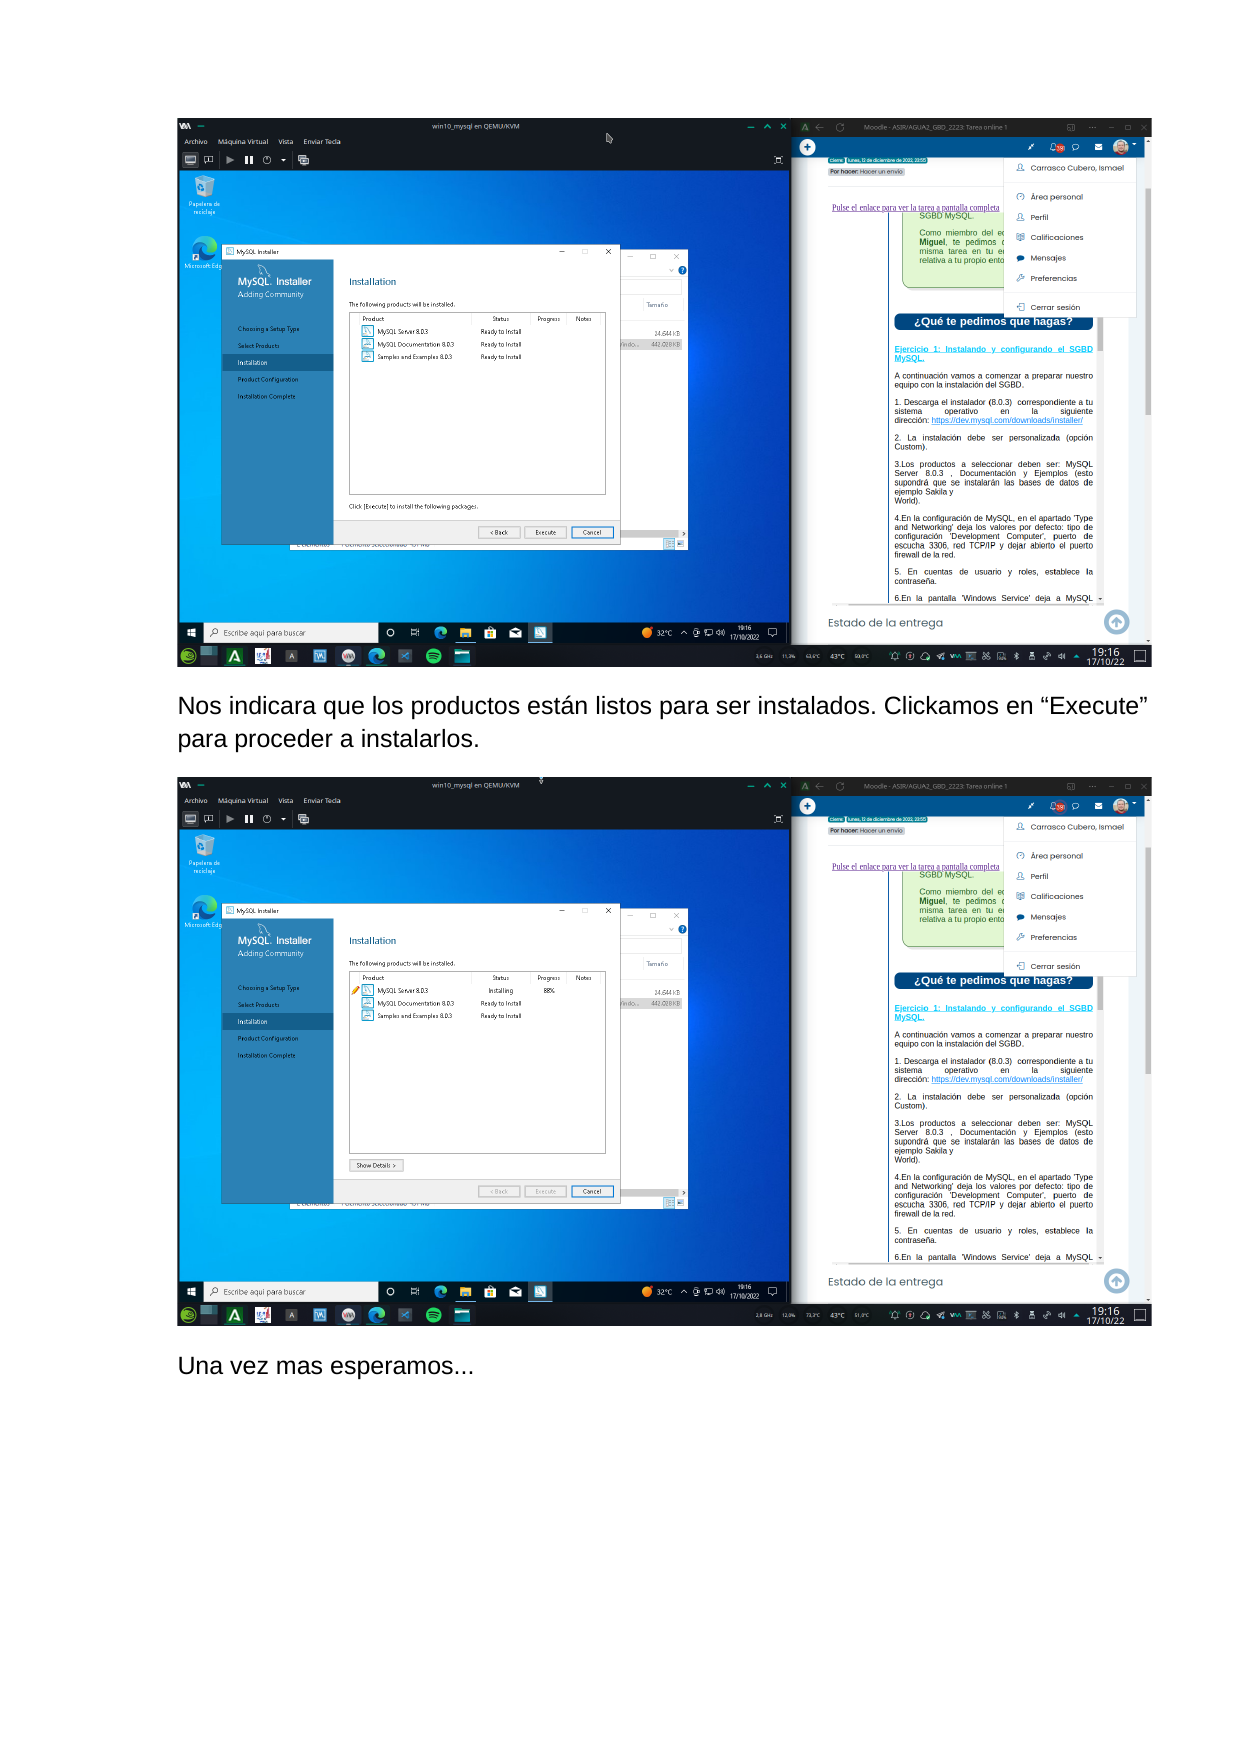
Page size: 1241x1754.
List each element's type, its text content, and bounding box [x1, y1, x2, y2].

text Nos indicara que los productos están listos para ser instalados. Clickamos en “Execute” para proceder a instalarlos. [177, 691, 1152, 753]
picture [177, 777, 1152, 1326]
picture [177, 118, 1152, 667]
text Una vez mas esperamos... [177, 1351, 1152, 1379]
